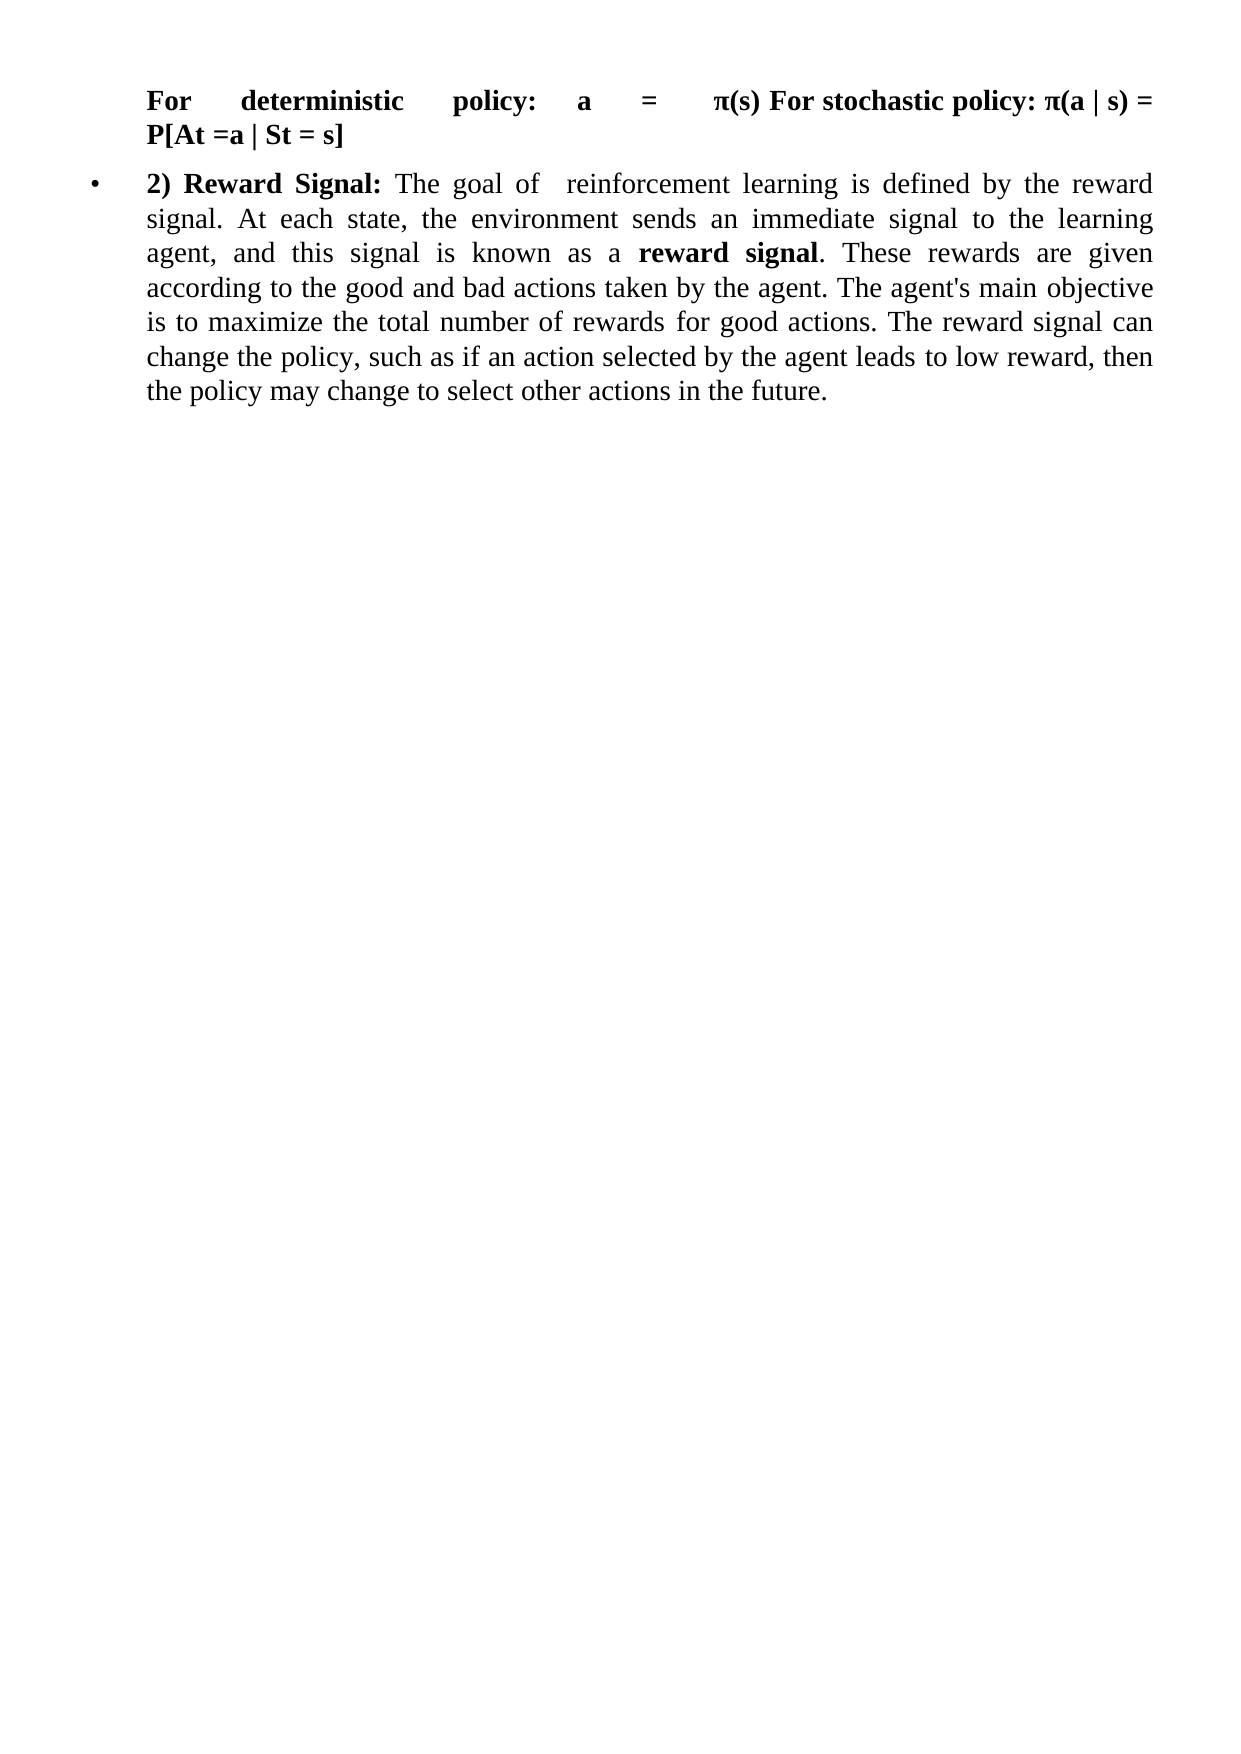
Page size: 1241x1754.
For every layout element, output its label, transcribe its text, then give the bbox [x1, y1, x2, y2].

list 2) Reward Signal: The goal of reinforcement learning is defined by the reward signal. At each state, the environment sends an immediate signal to the learning agent, and this signal is known as a reward signal. These rewards are given according to the good and bad actions taken by the agent. The agent's main objective is to maximize the total number of rewards for good actions. The reward signal can change the policy, such as if an action selected by the agent leads to low reward, then the policy may change to select other actions in the future. [90, 167, 1154, 407]
subtitle For deterministic policy: a = π(s) For stochastic policy: π(a | s) = P[At =a | St = s] [146, 83, 1154, 151]
